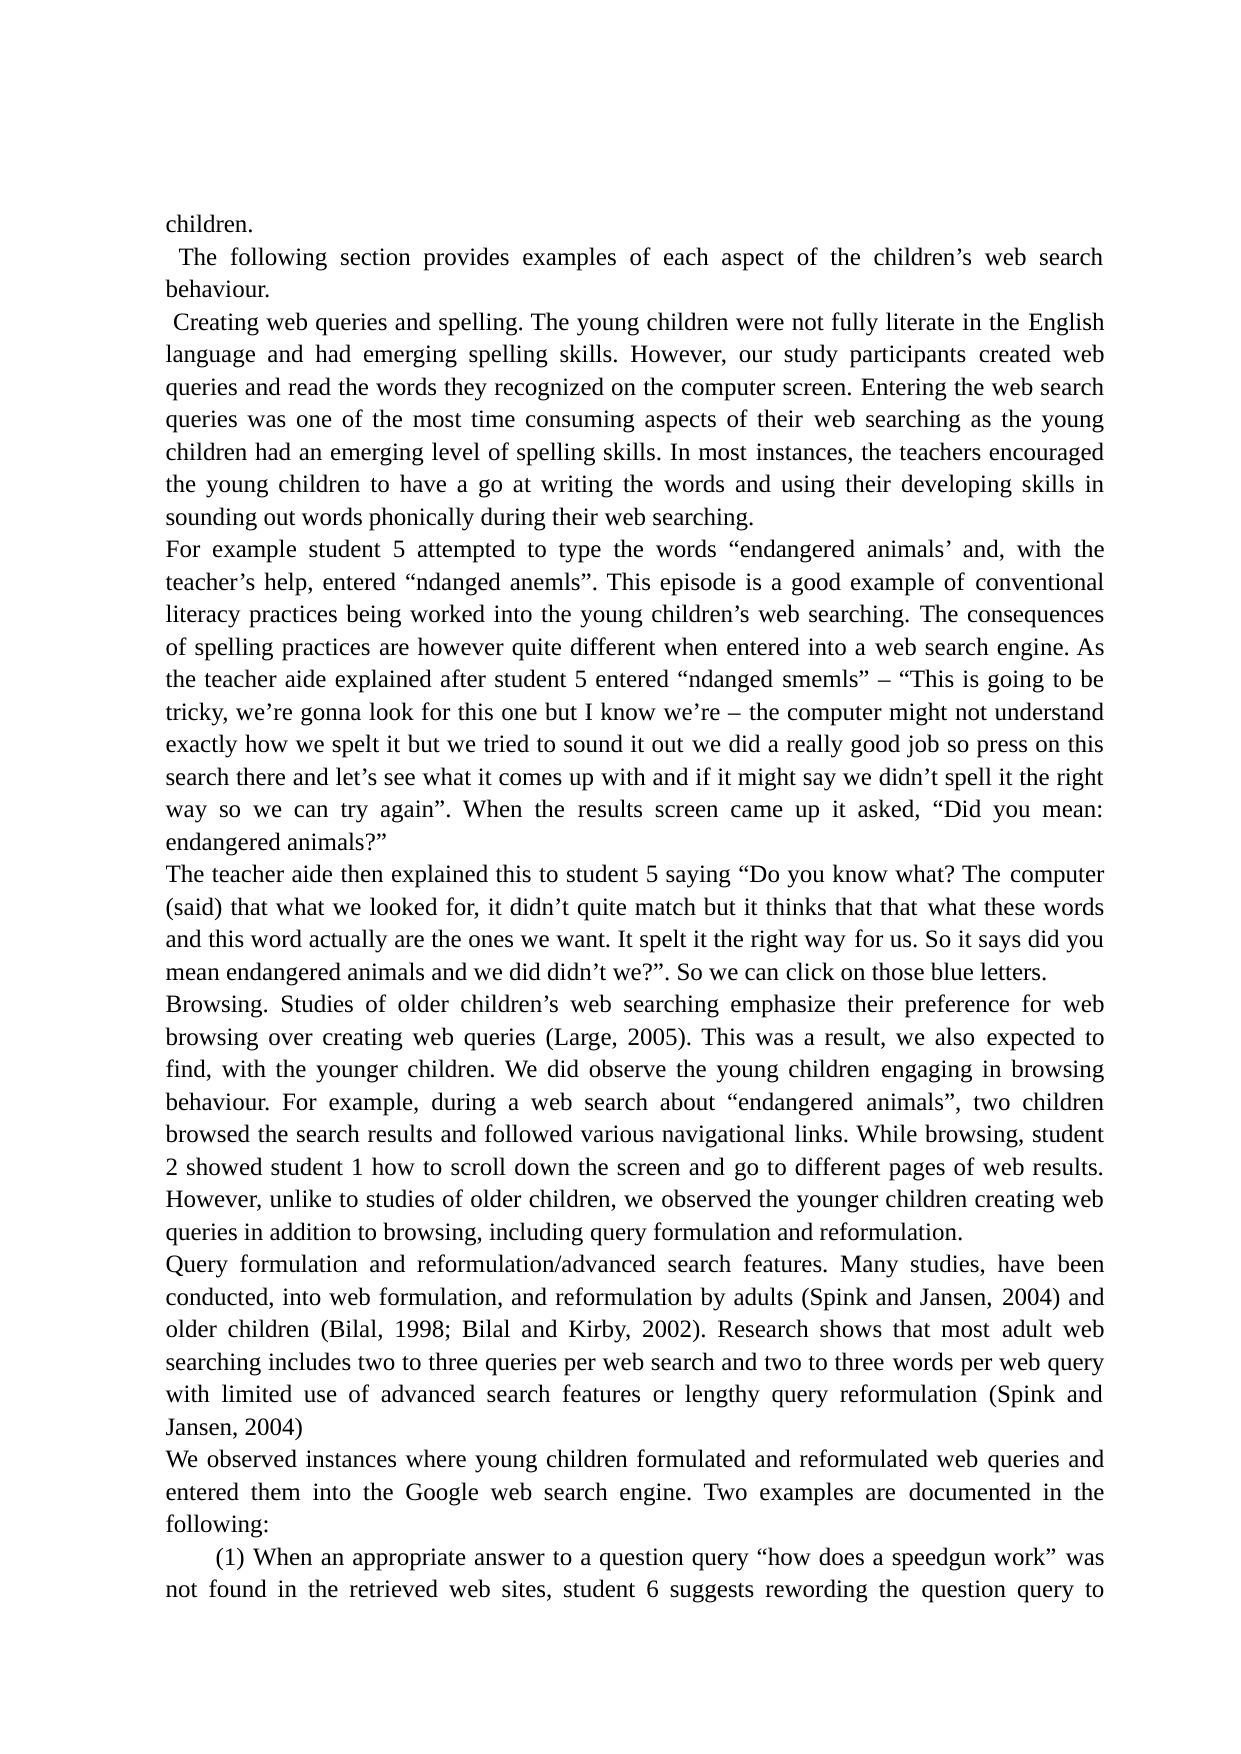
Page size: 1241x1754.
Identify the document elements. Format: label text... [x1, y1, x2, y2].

text Query formulation and reformulation/advanced search features. Many studies, have been conducted, into web formulation, and reformulation by adults (Spink and Jansen, 2004) and older children (Bilal, 1998; Bilal and Kirby, 2002). Research shows that most adult web searching includes two to three queries per web search and two to three words per web query with limited use of advanced search features or lengthy query reformulation (Spink and Jansen, 2004) [165, 1248, 1104, 1443]
text We observed instances where young children formulated and reformulated web queries and entered them into the Google web search engine. Two examples are documented in the following: [165, 1443, 1104, 1540]
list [165, 1540, 1104, 1605]
text Creating web queries and spelling. The young children were not fully literate in the English language and had emerging spelling skills. However, our study participants created web queries and read the words they recognized on the computer screen. Entering the web search queries was one of the most time consuming aspects of their web searching as the young children had an emerging level of spelling skills. In most instances, the teachers encouraged the young children to have a go at writing the words and using their developing skills in sounding out words phonically during their web searching. [165, 305, 1104, 533]
text Browsing. Studies of older children’s web searching emphasize their preference for web browsing over creating web queries (Large, 2005). This was a result, we also expected to find, with the younger children. We did observe the young children engaging in browsing behaviour. For example, during a web search about “endangered animals”, two children browsed the search results and followed various navigational links. While browsing, student 2 showed student 1 how to scroll down the screen and go to different pages of web results. However, unlike to studies of older children, we observed the younger children creating web queries in addition to browsing, including query formulation and reformulation. [165, 988, 1104, 1248]
text The teacher aide then explained this to student 5 saying “Do you know what? The computer (said) that what we looked for, it didn’t quite match but it thinks that that what these words and this word actually are the ones we want. It spelt it the right way for us. So it says did you mean endangered animals and we did didn’t we?”. So we can click on those blue letters. [165, 858, 1104, 988]
text For example student 5 attempted to type the words “endangered animals’ and, with the teacher’s help, entered “ndanged anemls”. This episode is a good example of conventional literacy practices being worked into the young children’s web searching. The consequences of spelling practices are however quite different when entered into a web search engine. As the teacher aide explained after student 5 entered “ndanged smemls” – “This is going to be tricky, we’re gonna look for this one but I know we’re – the computer might not understand exactly how we spelt it but we tried to sound it out we did a really good job so press on this search there and let’s see what it comes up with and if it might say we didn’t spell it the right way so we can try again”. When the results screen came up it asked, “Did you mean: endangered animals?” [165, 533, 1104, 858]
text The following section provides examples of each aspect of the children’s web search behaviour. [165, 240, 1104, 305]
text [165, 208, 1104, 240]
